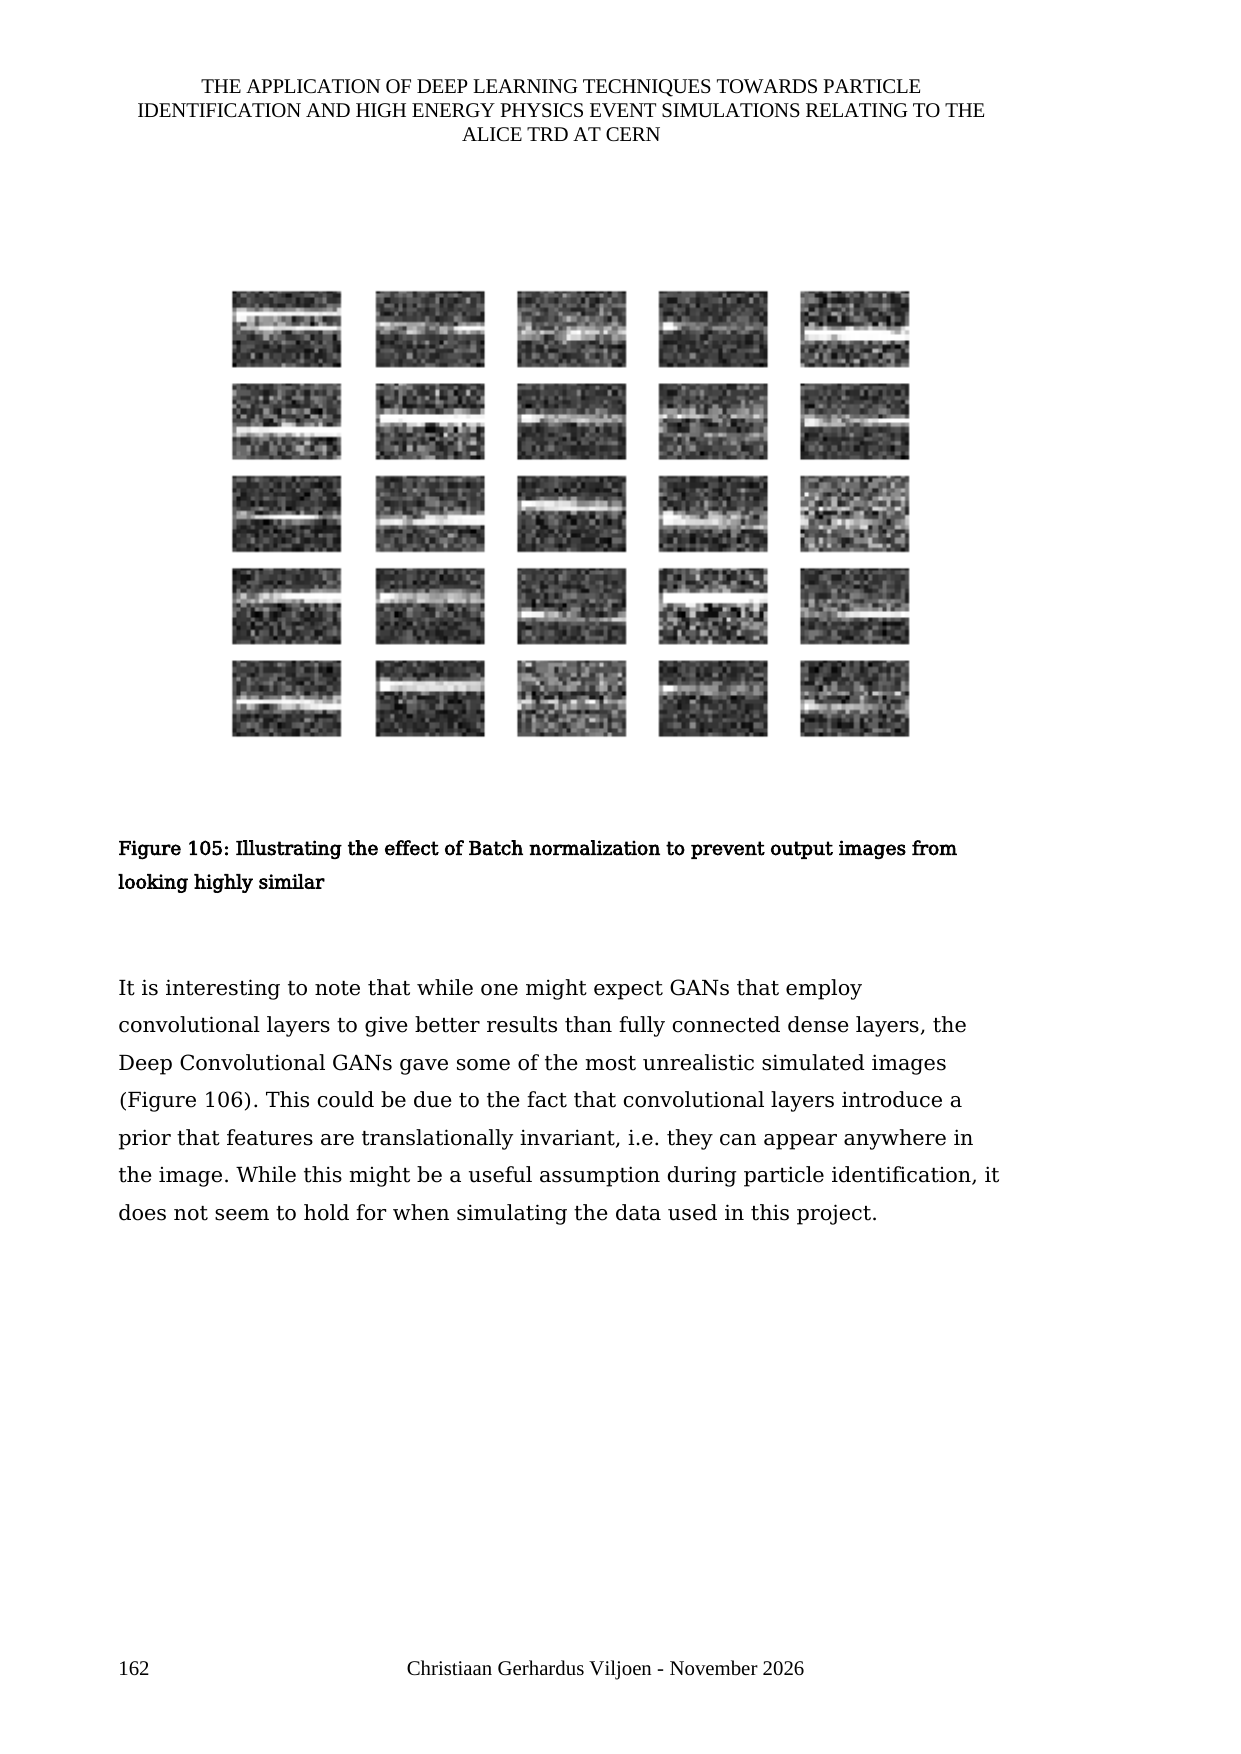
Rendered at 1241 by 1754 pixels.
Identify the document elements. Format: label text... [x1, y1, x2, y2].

picture [118, 220, 1004, 811]
